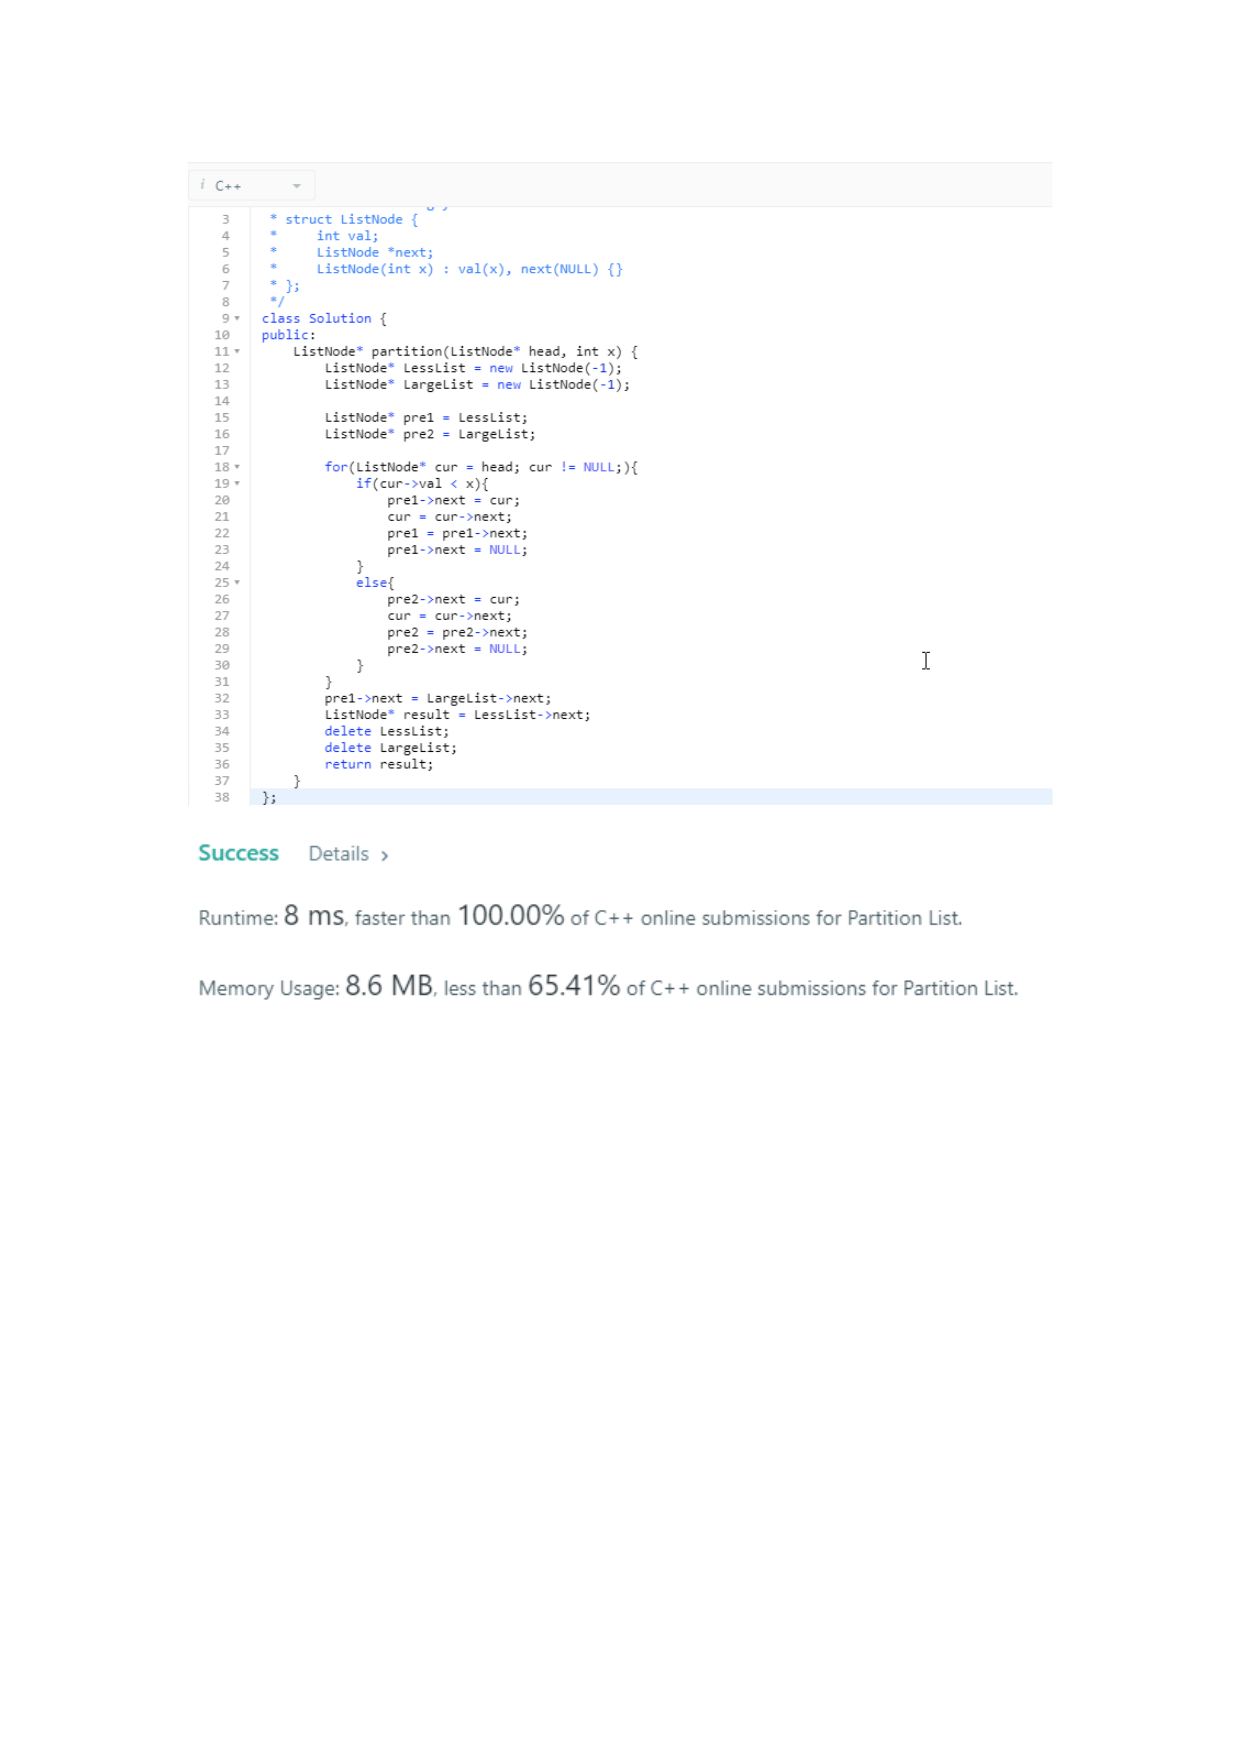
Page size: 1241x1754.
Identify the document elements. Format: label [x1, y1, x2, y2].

picture [187, 162, 1053, 806]
picture [187, 812, 1053, 1048]
